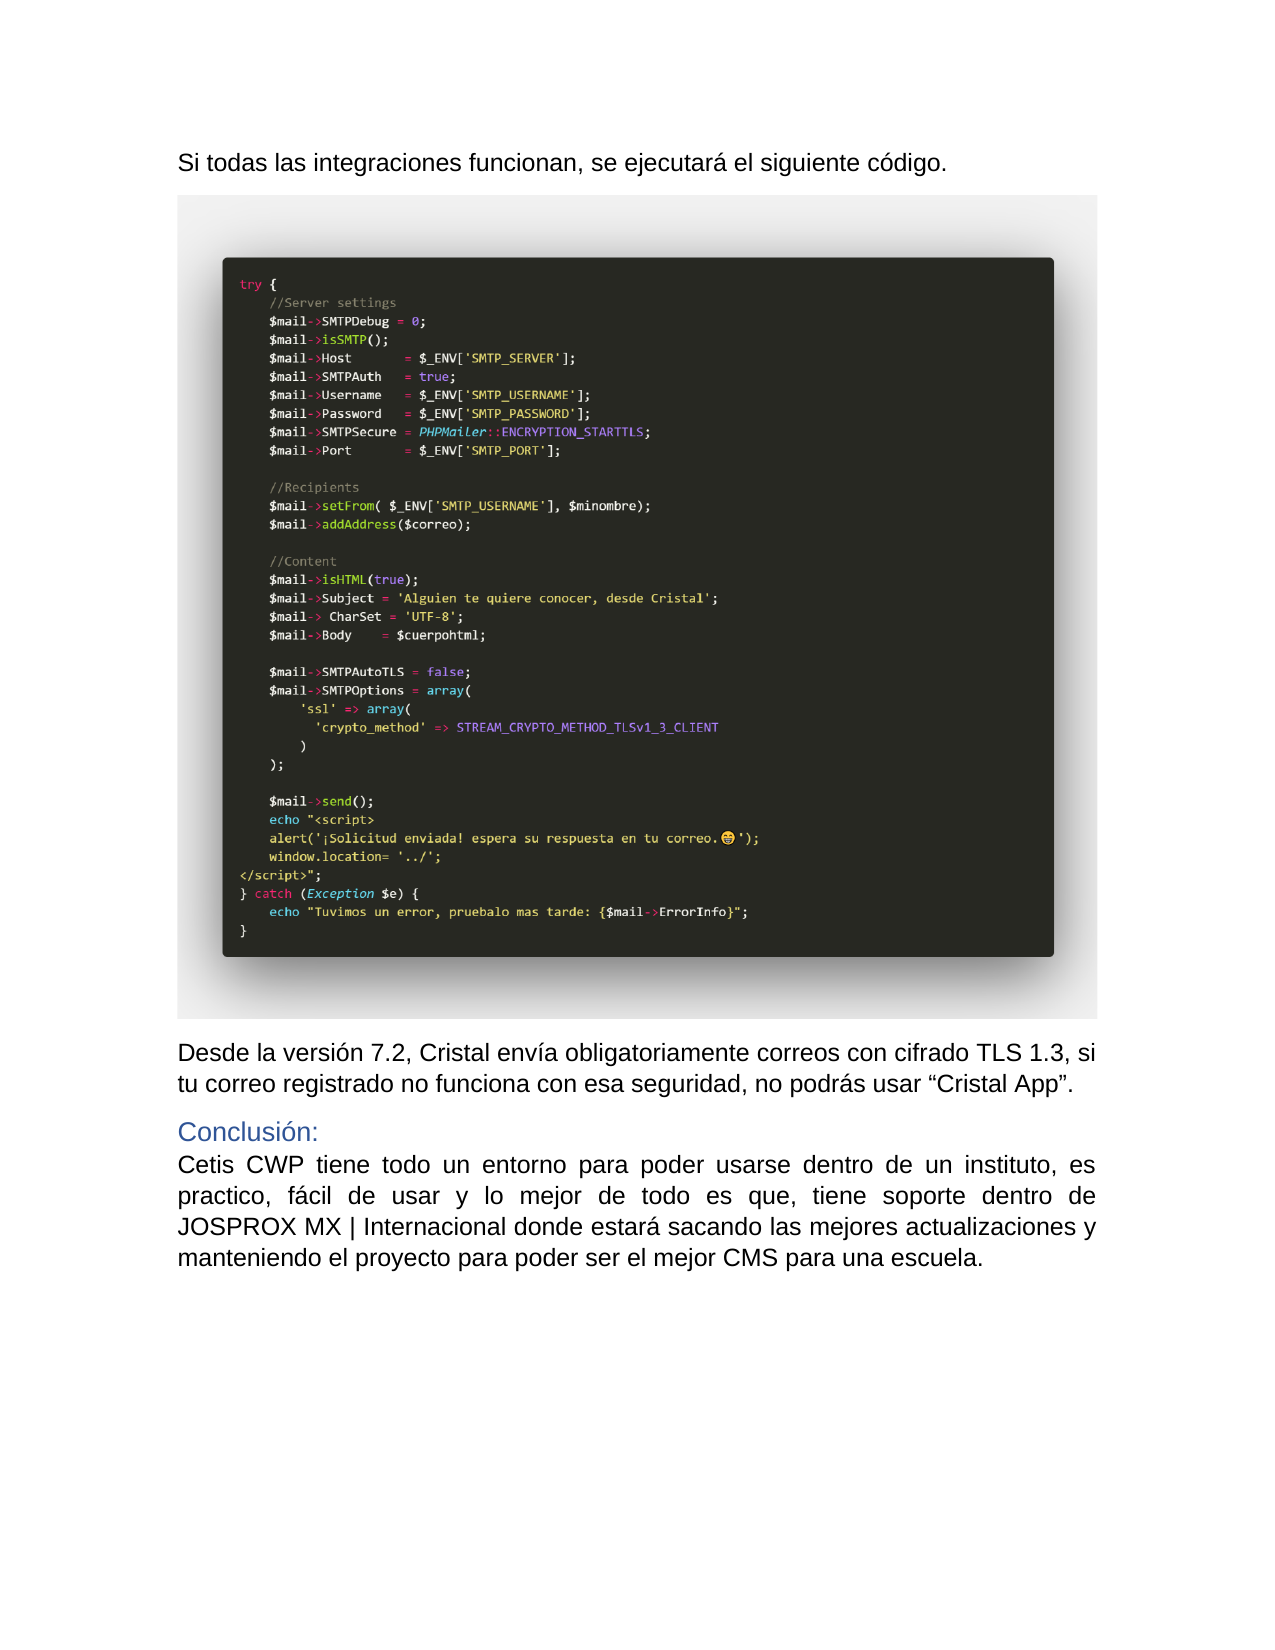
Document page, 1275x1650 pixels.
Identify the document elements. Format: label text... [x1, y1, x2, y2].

text Desde la versión 7.2, Cristal envía obligatoriamente correos con cifrado TLS 1.3, si tu correo registrado no funciona con esa seguridad, no podrás usar “Cristal App”. [177, 1038, 1098, 1097]
subtitle Conclusión: [177, 1116, 1098, 1148]
picture [177, 195, 1098, 1019]
text Cetis CWP tiene todo un entorno para poder usarse dentro de un instituto, es practico, fácil de usar y lo mejor de todo es que, tiene soporte dentro de JOSPROX MX | Internacional donde estará sacando las mejores actualizaciones y manteniendo el proyecto para poder ser el mejor CMS para una escuela. [177, 1150, 1098, 1272]
text Si todas las integraciones funcionan, se ejecutará el siguiente código. [177, 148, 1098, 176]
